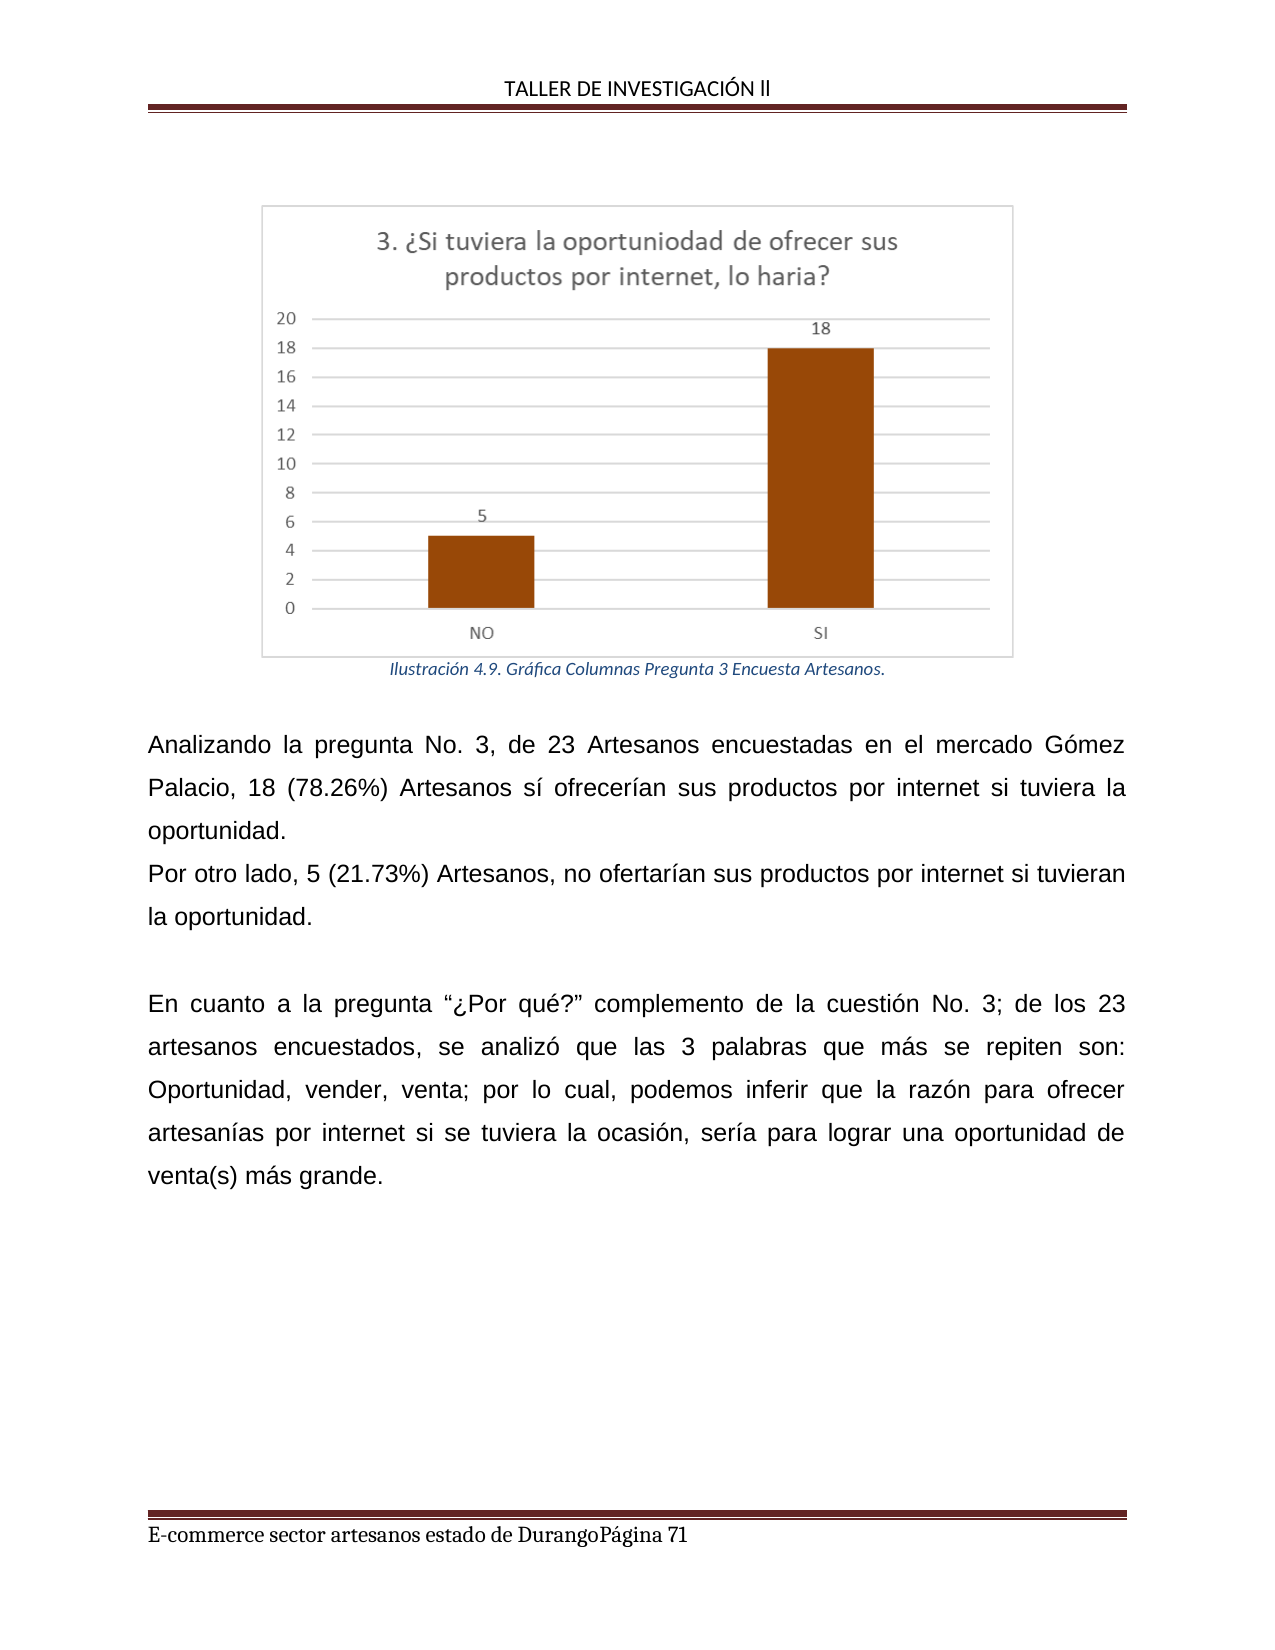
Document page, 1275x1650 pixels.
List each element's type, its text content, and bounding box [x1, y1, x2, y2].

text Analizando la pregunta No. 3, de 23 Artesanos encuestadas en el mercado Gómez Palacio, 18 (78.26%) Artesanos sí ofrecerían sus productos por internet si tuviera la oportunidad. [148, 730, 1127, 845]
text En cuanto a la pregunta “¿Por qué?” complemento de la cuestión No. 3; de los 23 artesanos encuestados, se analizó que las 3 palabras que más se repiten son: Oportunidad, vender, venta; por lo cual, podemos inferir que la razón para ofrecer artesanías por internet si se tuviera la ocasión, sería para lograr una oportunidad de venta(s) más grande. [148, 988, 1127, 1190]
text Ilustración 4.5. Gráfica Columnas Pregunta 3 Encuesta Artesanos. [148, 657, 1127, 680]
text Por otro lado, 5 (21.73%) Artesanos, no ofertarían sus productos por internet si tuvieran la oportunidad. [148, 859, 1127, 931]
picture [261, 205, 1014, 658]
